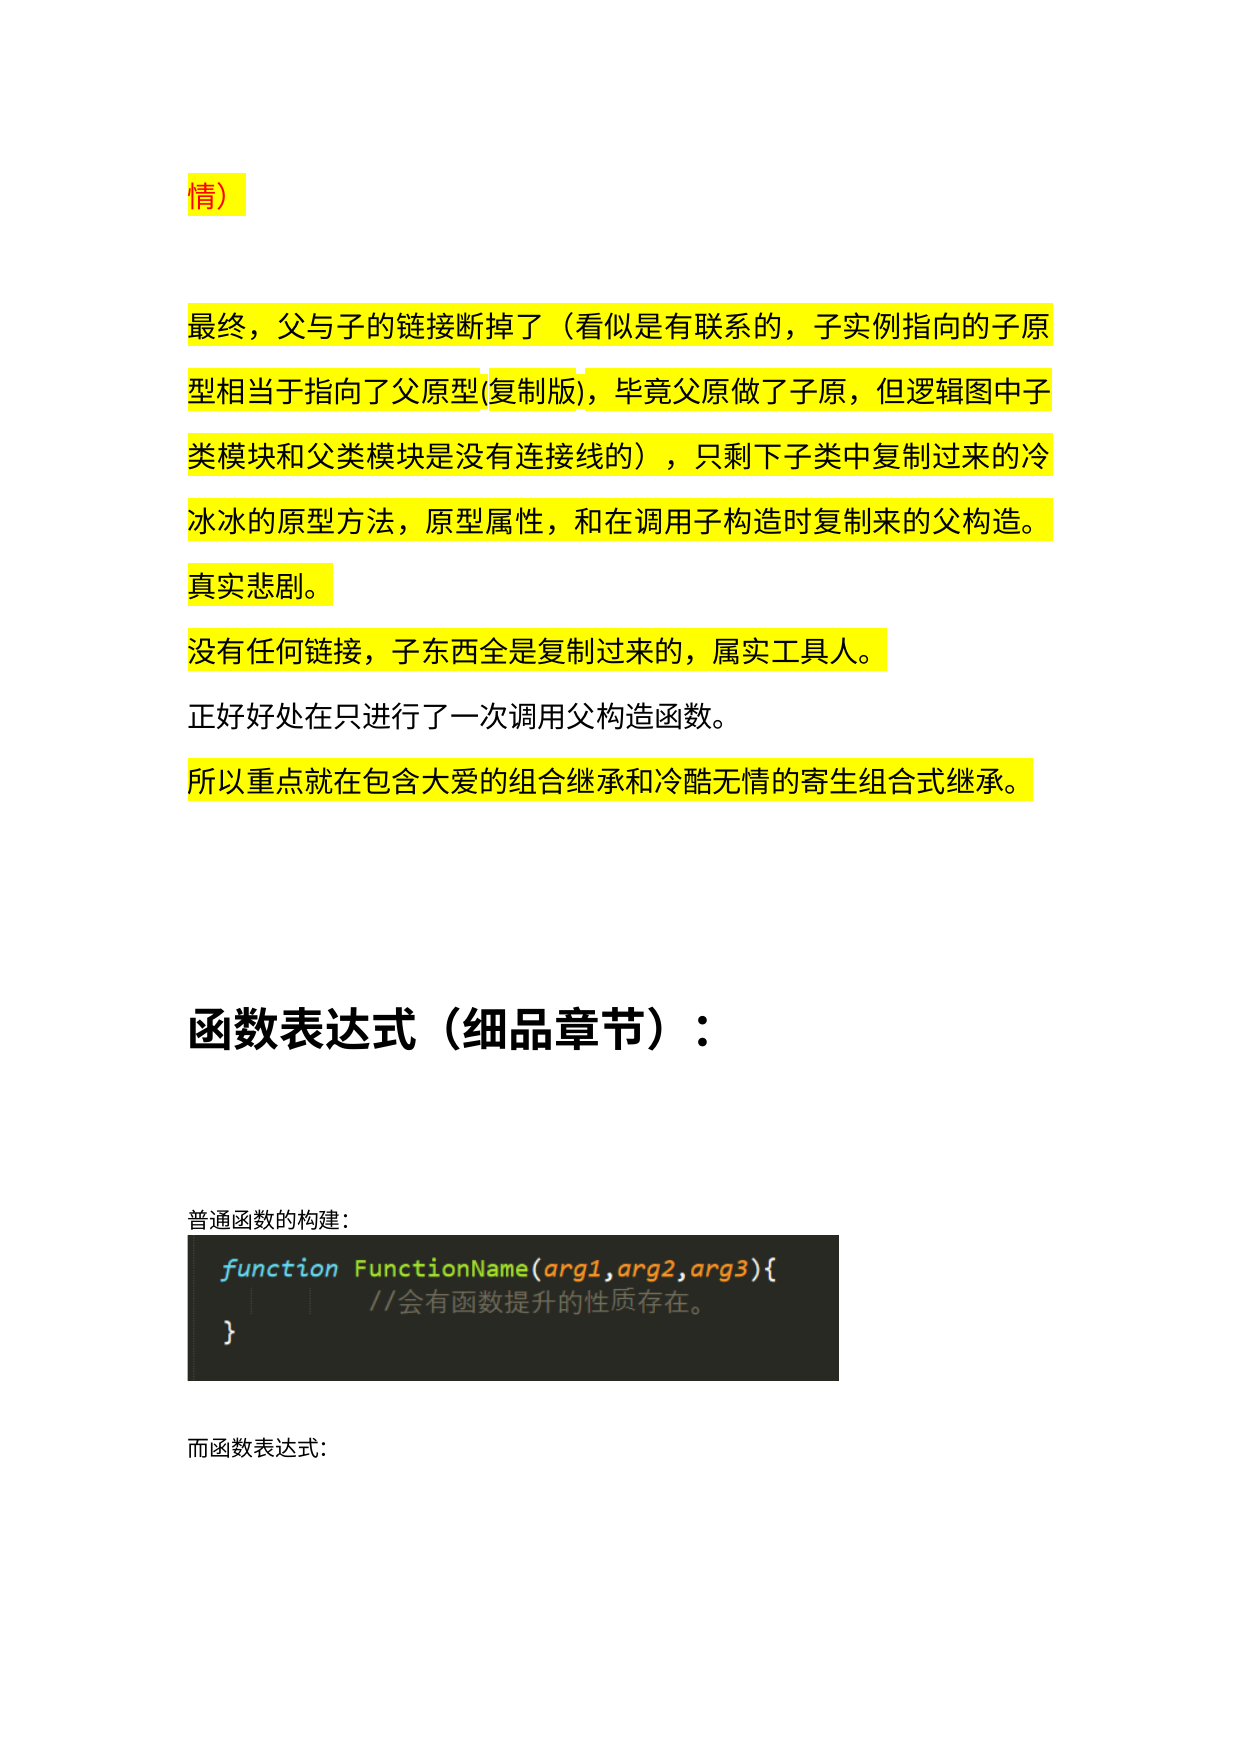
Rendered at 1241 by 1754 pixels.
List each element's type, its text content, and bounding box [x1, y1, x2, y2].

text 最终，父与子的链接断掉了（看似是有联系的，子实例指向的子原型相当于指向了父原型(复制版)，毕竟父原做了子原，但逻辑图中子类模块和父类模块是没有连接线的），只剩下子类中复制过来的冷冰冰的原型方法，原型属性，和在调用子构造时复制来的父构造。真实悲剧。 [187, 292, 1053, 617]
text 而函数表达式： [187, 1430, 1053, 1463]
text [187, 162, 1053, 227]
text 普通函数的构建： [187, 1203, 1053, 1235]
subtitle 函数表达式（细品章节）： [187, 977, 1053, 1075]
text 正好好处在只进行了一次调用父构造函数。 [187, 682, 1053, 747]
text 所以重点就在包含大爱的组合继承和冷酷无情的寄生组合式继承。 [187, 747, 1053, 812]
picture [187, 1235, 839, 1381]
text 没有任何链接，子东西全是复制过来的，属实工具人。 [187, 617, 1053, 682]
